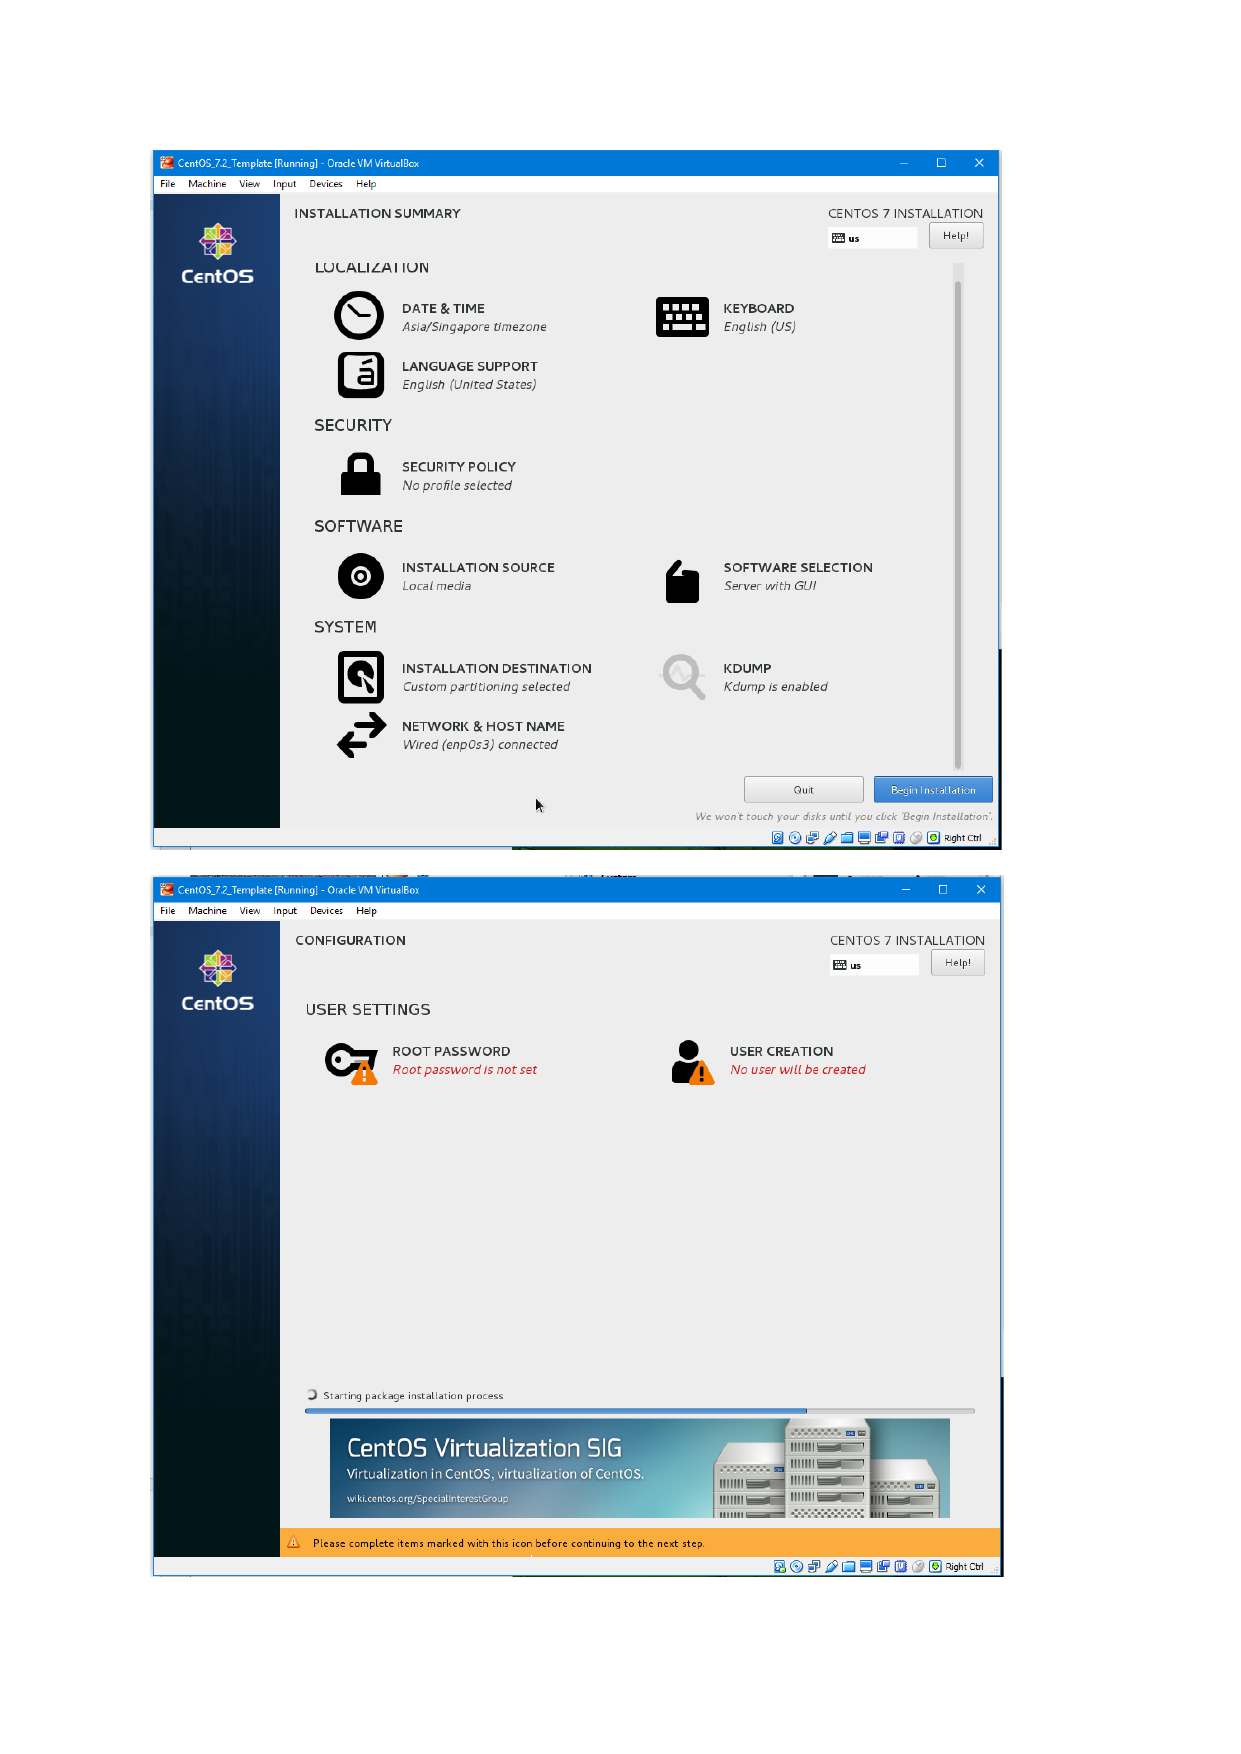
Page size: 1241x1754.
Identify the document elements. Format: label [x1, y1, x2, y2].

picture [150, 875, 1004, 1577]
picture [150, 150, 1002, 850]
